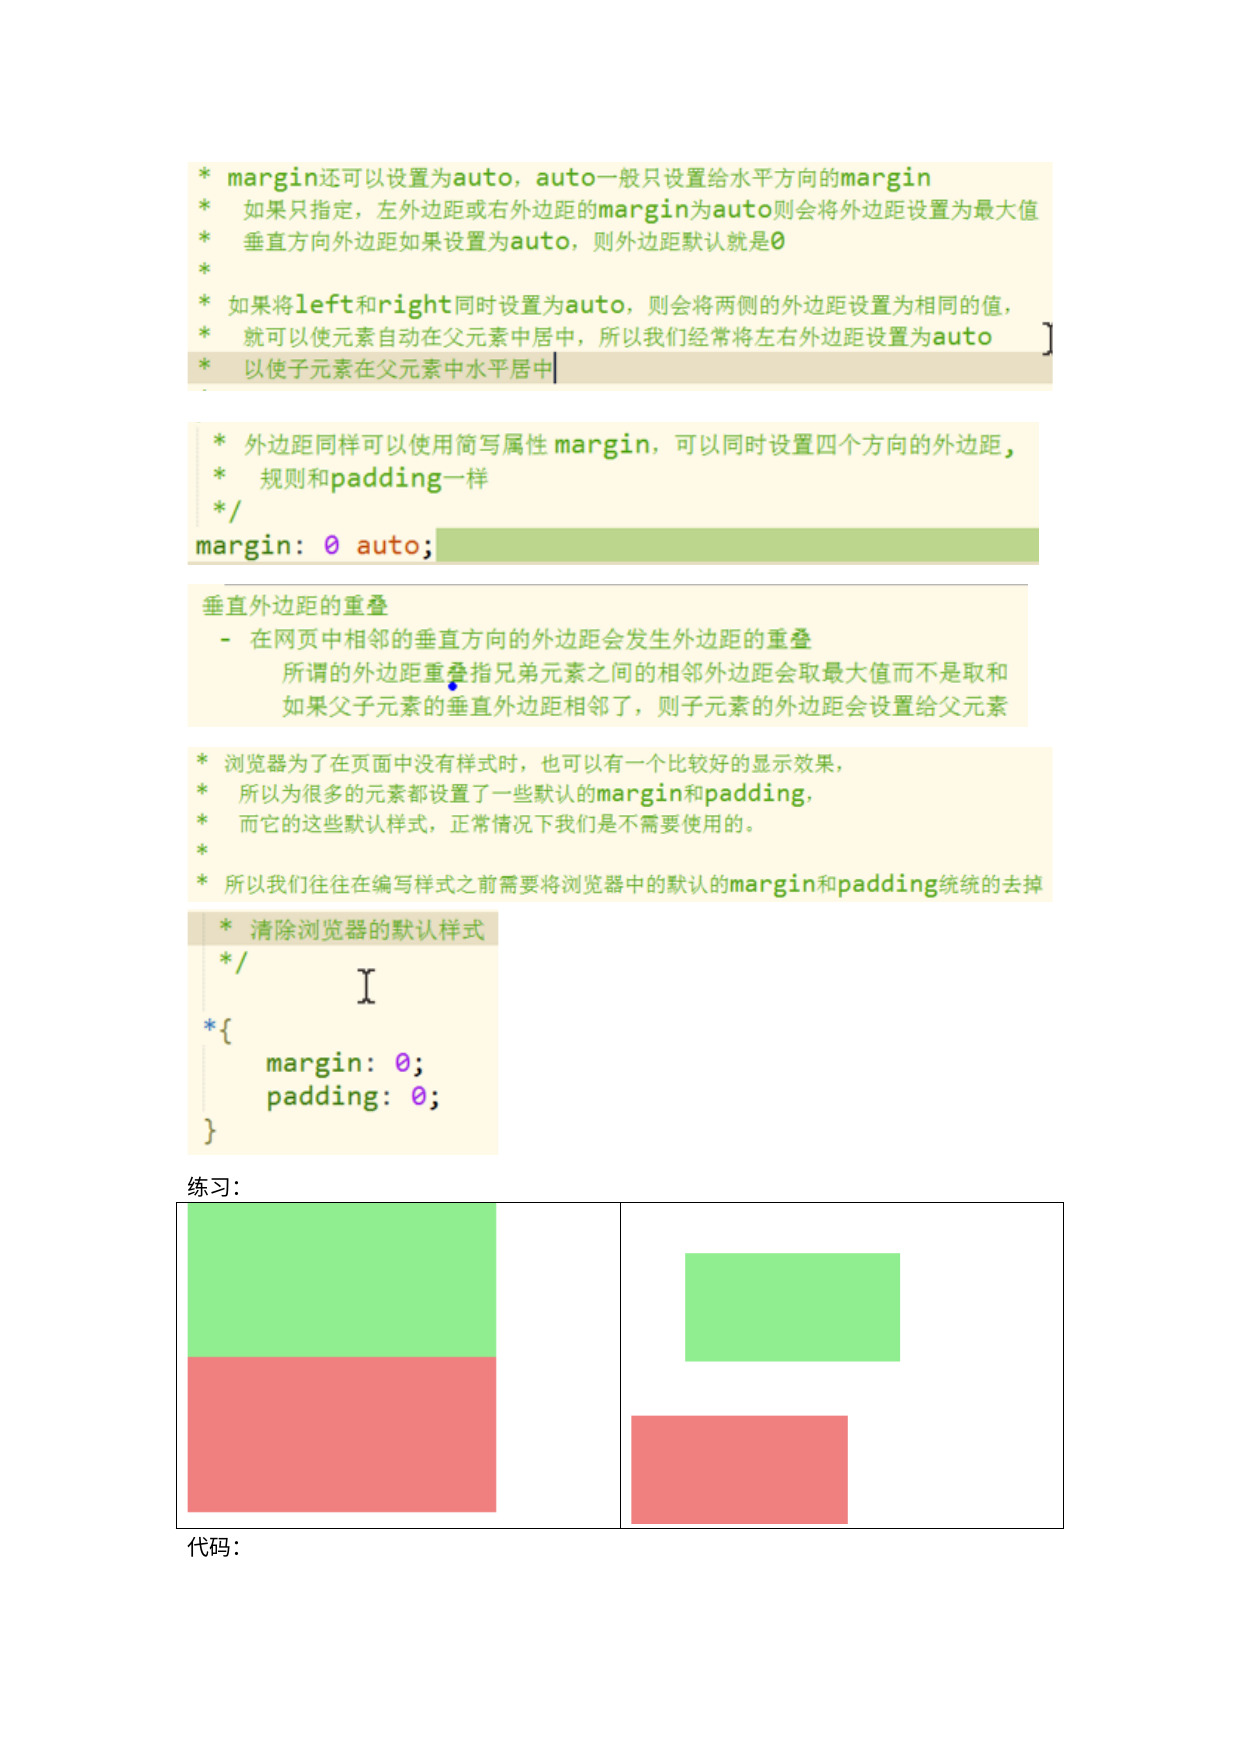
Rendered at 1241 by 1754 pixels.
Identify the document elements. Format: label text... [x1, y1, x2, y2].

picture [187, 747, 1053, 902]
table_header [177, 1203, 620, 1528]
picture [187, 162, 1053, 391]
text 练习： [187, 1169, 1053, 1202]
text 代码： [187, 1529, 1053, 1562]
picture [187, 909, 499, 1155]
table_header [621, 1203, 1063, 1528]
picture [187, 584, 1028, 727]
picture [631, 1203, 901, 1524]
picture [187, 1203, 498, 1514]
picture [187, 422, 1039, 565]
